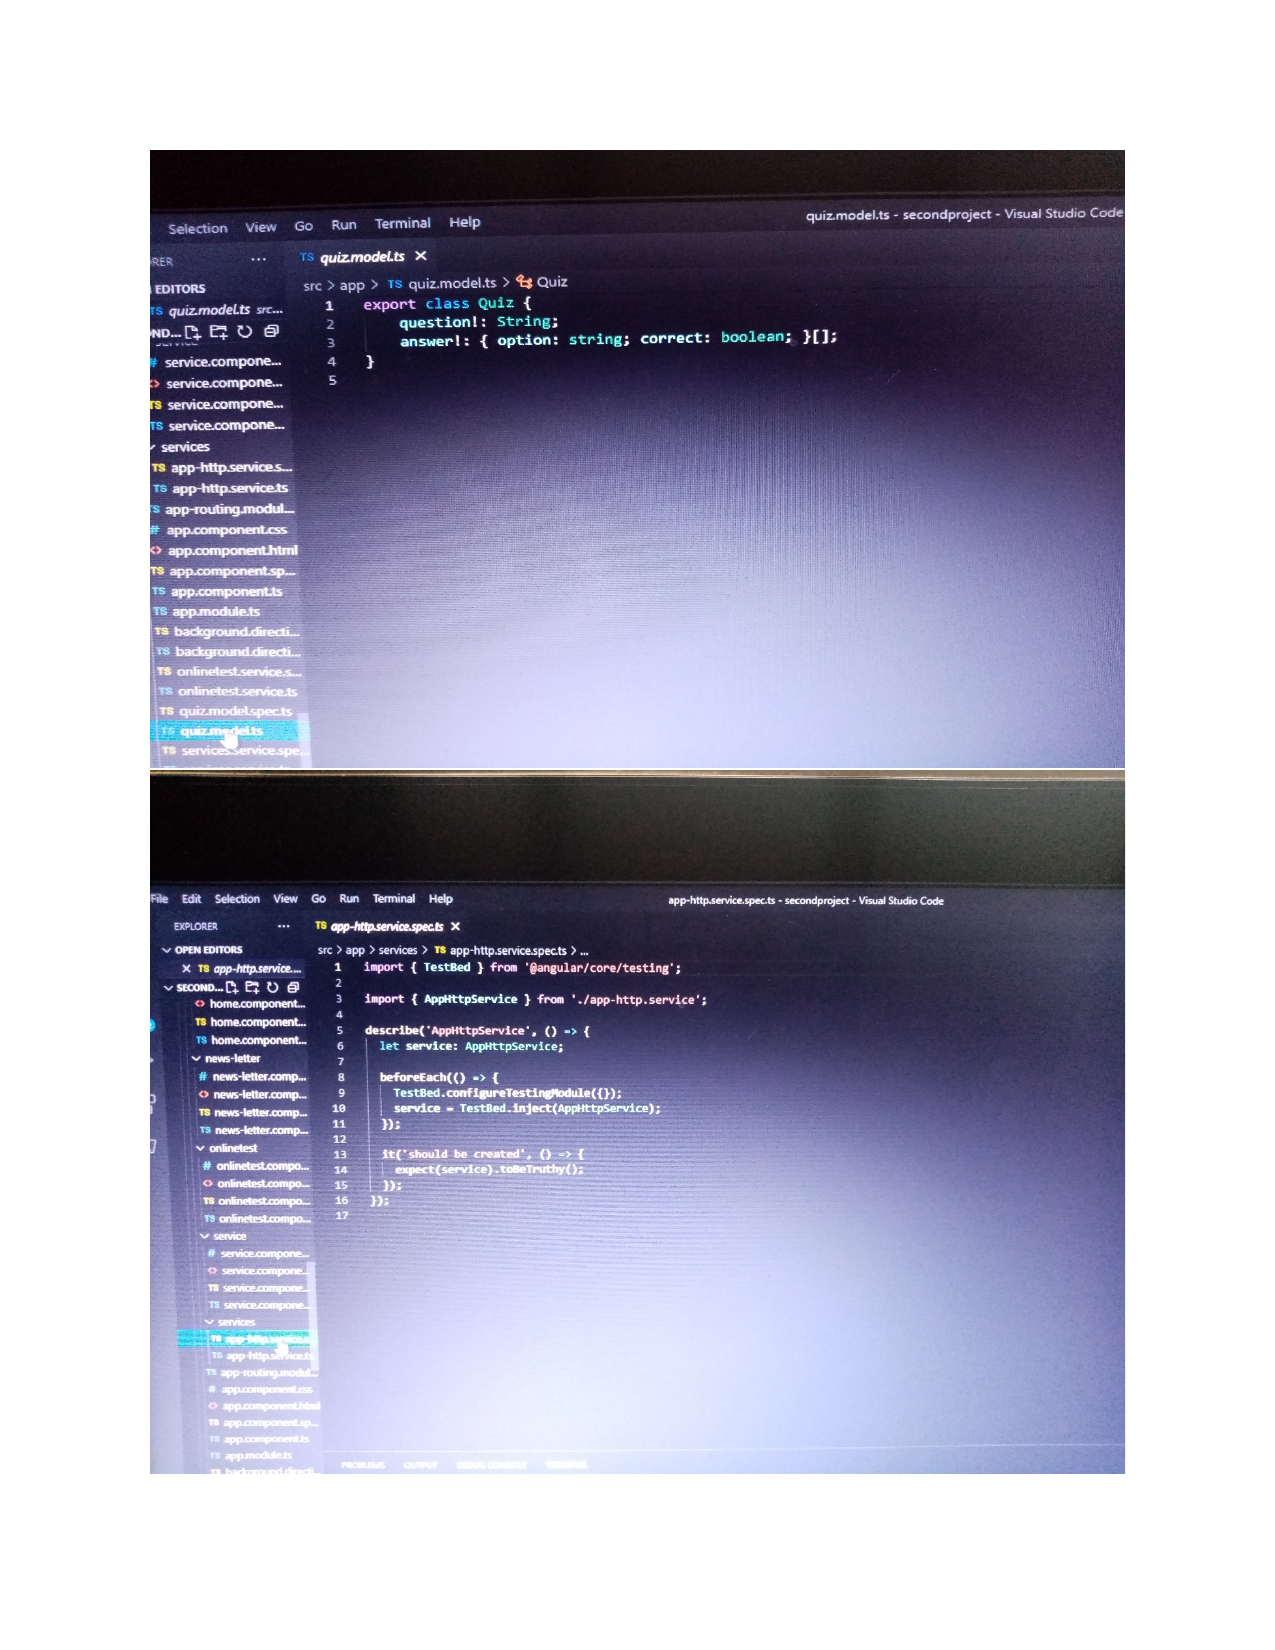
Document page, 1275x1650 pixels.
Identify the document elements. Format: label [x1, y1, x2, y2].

picture [150, 770, 1125, 1474]
picture [150, 150, 1125, 768]
